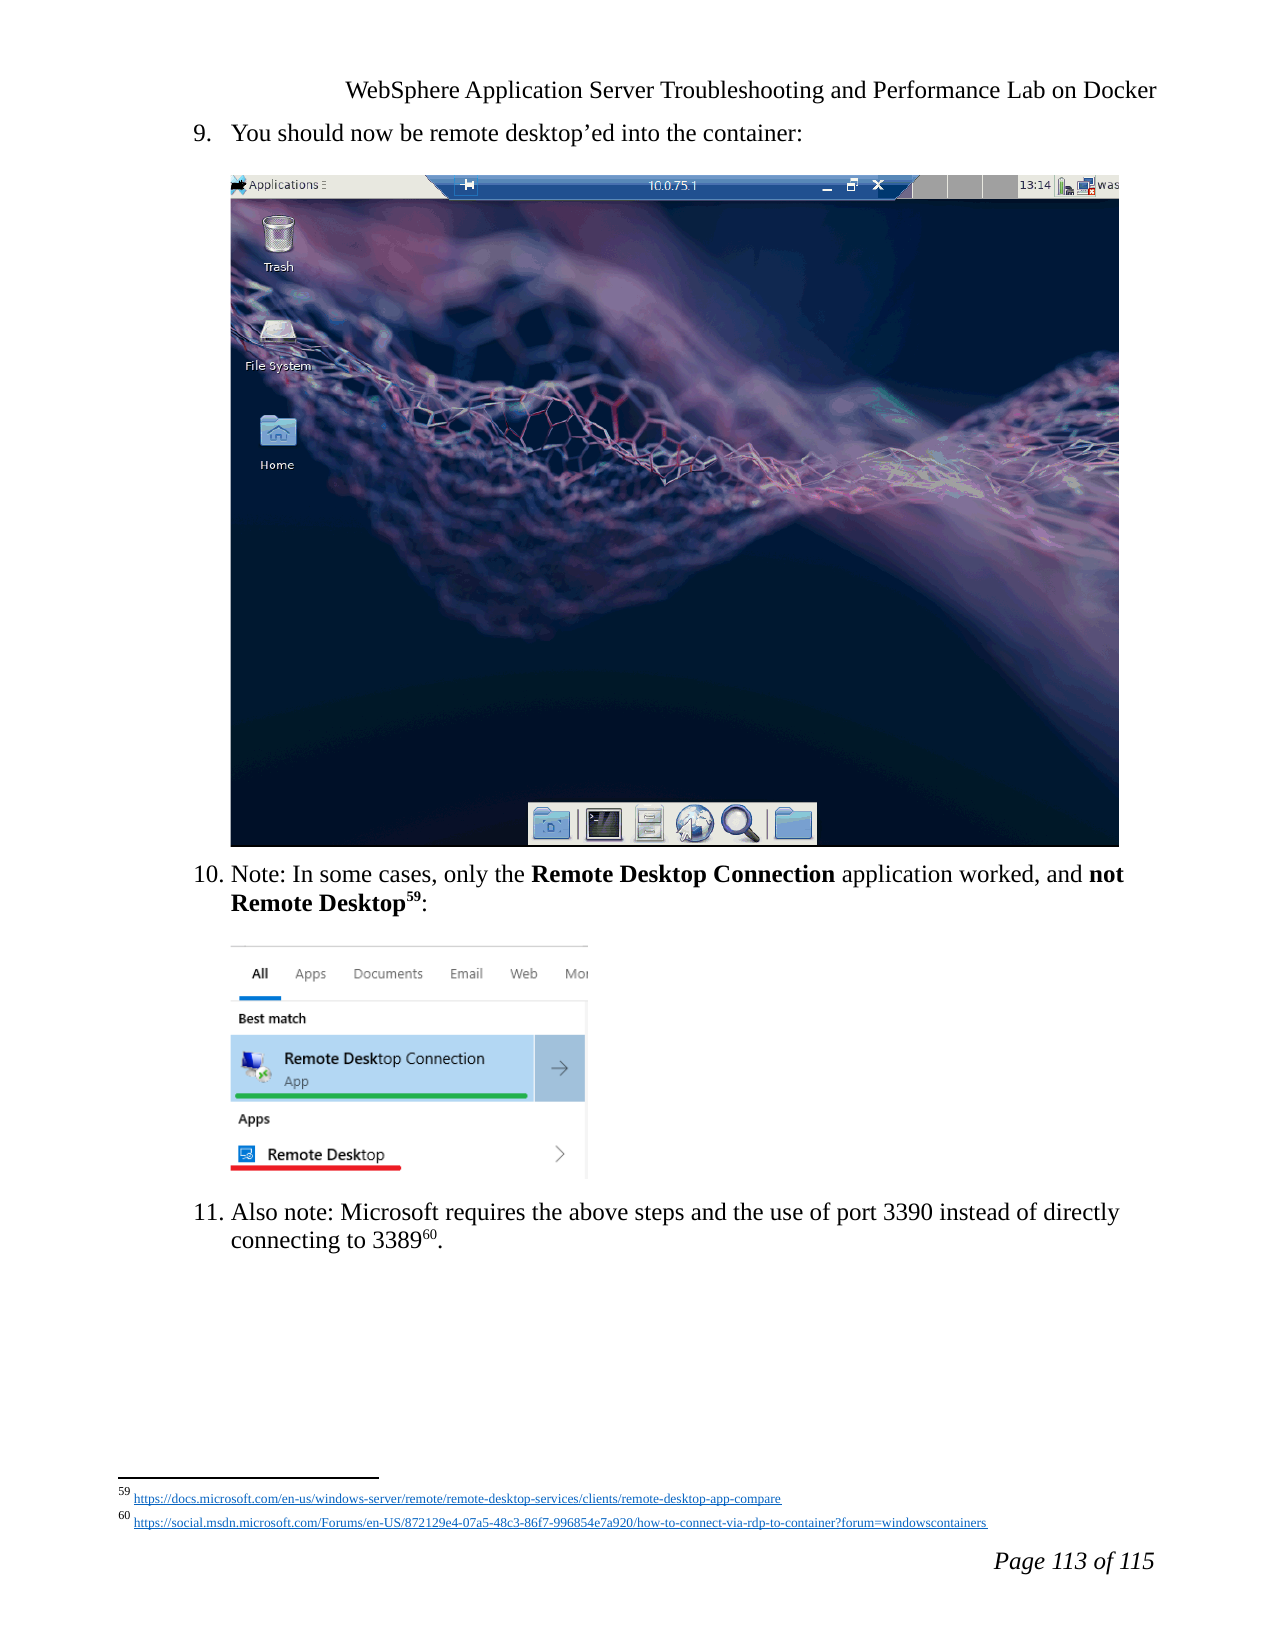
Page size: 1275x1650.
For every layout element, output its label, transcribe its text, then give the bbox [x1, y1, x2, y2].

list Also note: Microsoft requires the above steps and the use of port 3390 instead of directly connecting to 3389. [193, 1197, 1157, 1254]
picture [230, 945, 588, 1179]
picture [230, 175, 1119, 847]
